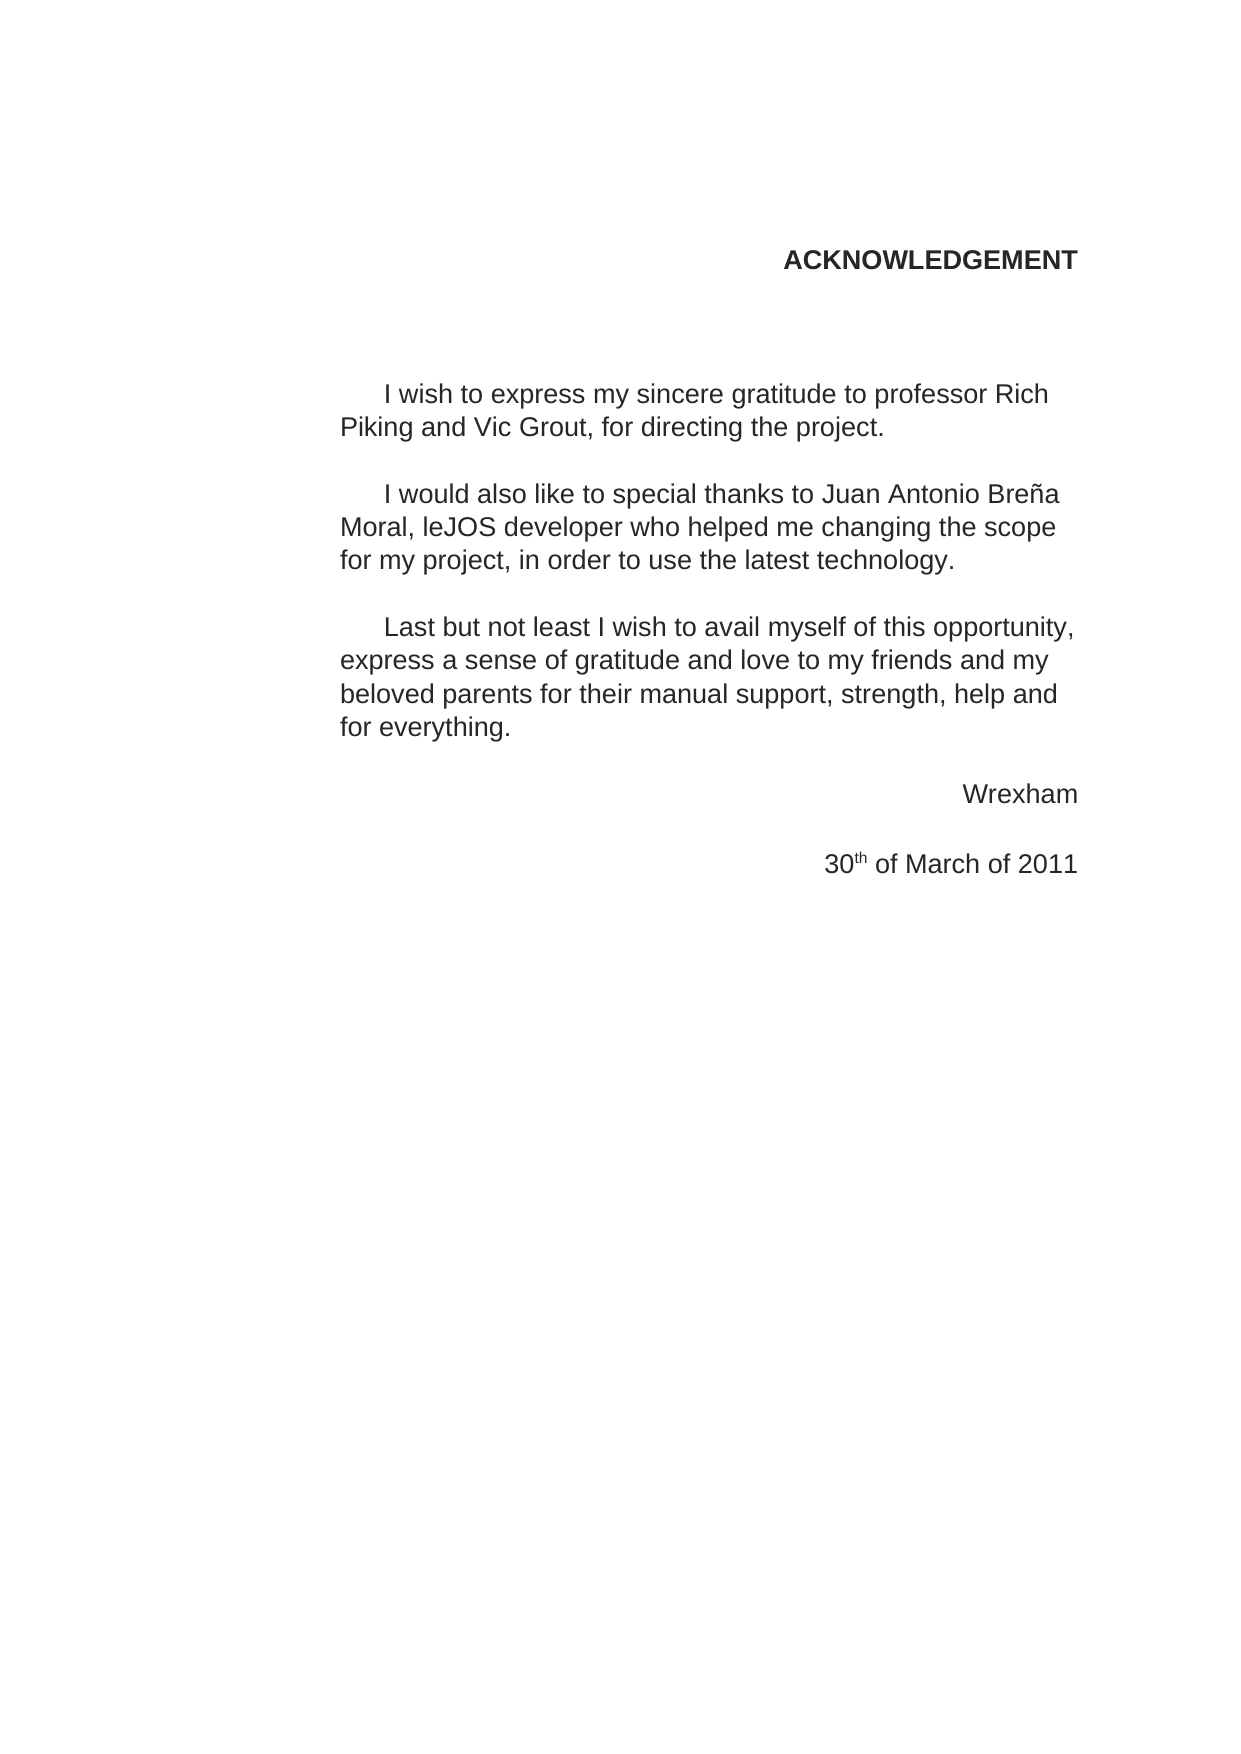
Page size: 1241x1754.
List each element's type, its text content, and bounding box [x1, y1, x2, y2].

text 30th of March of 2011 [177, 848, 1078, 880]
text ACKNOWLEDGEMENT [295, 242, 1078, 276]
text Wrexham [177, 776, 1078, 809]
text Last but not least I wish to avail myself of this opportunity, express a sense of gratitude and love to my friends and my beloved parents for their manual support, strength, help and for everything. [340, 609, 1078, 742]
text I would also like to special thanks to Juan Antonio Breña Moral, leJOS developer who helped me changing the scope for my project, in order to use the latest technology. [340, 476, 1078, 576]
text I wish to express my sincere gratitude to professor Rich Piking and Vic Grout, for directing the project. [340, 376, 1078, 442]
